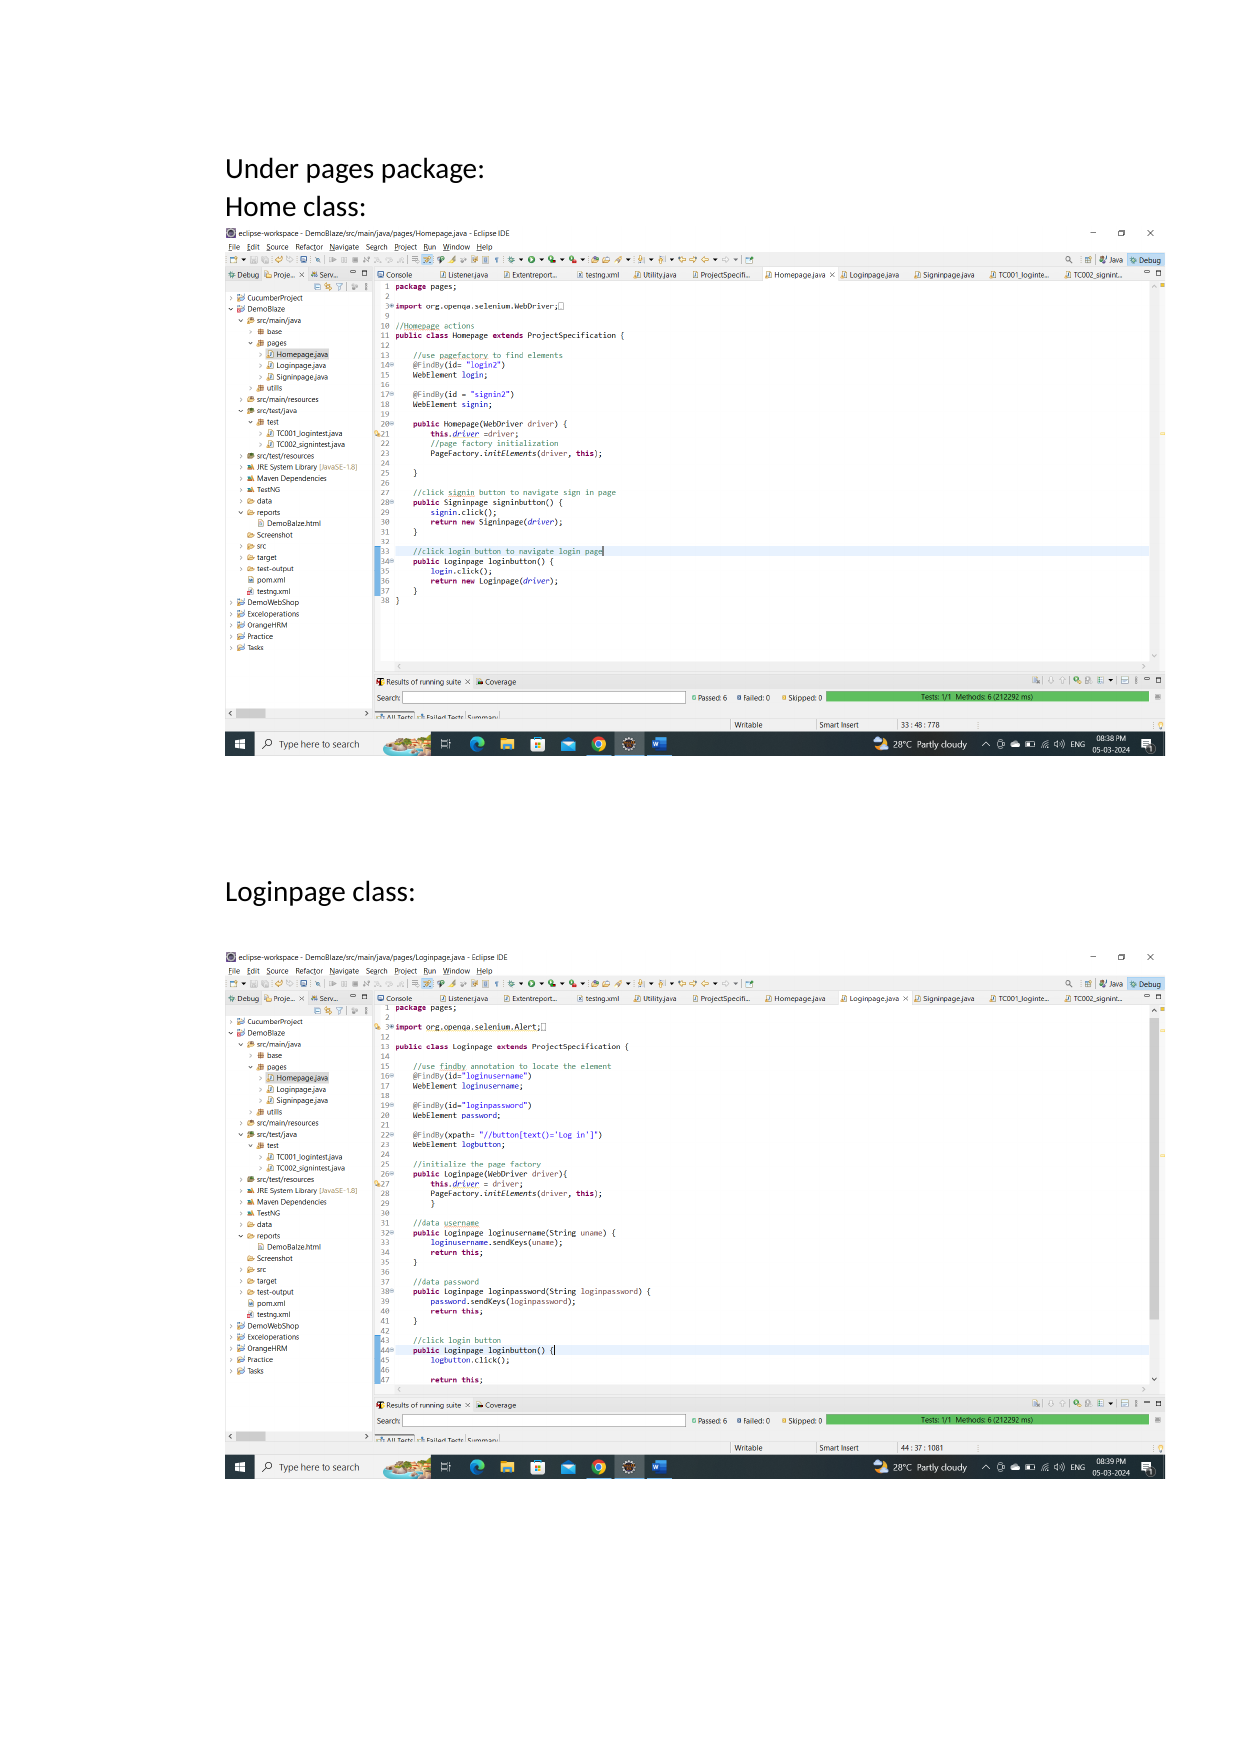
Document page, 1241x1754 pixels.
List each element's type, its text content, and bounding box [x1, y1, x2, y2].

list Home class: [225, 188, 1090, 224]
list Loginpage class: [225, 873, 1090, 909]
picture [225, 950, 1166, 1479]
picture [225, 226, 1166, 756]
list Under pages package: [225, 150, 1090, 186]
